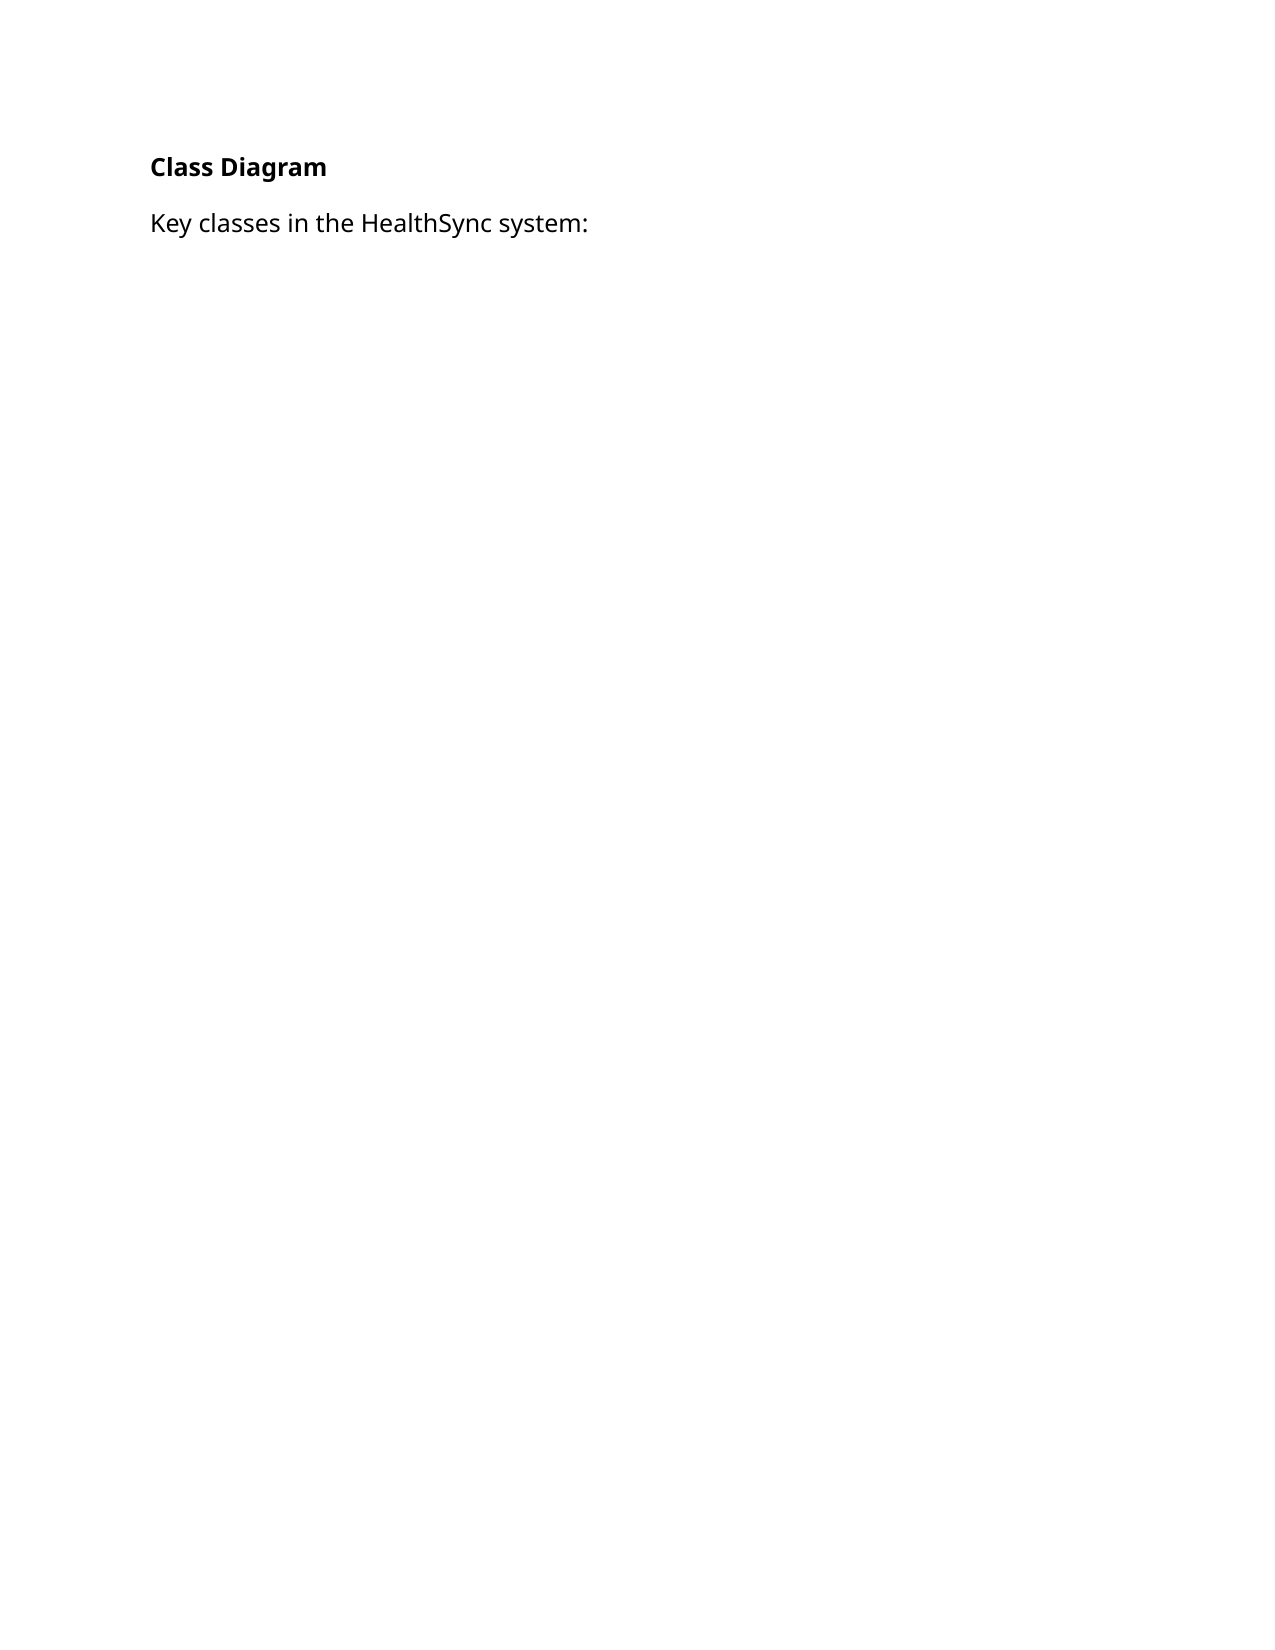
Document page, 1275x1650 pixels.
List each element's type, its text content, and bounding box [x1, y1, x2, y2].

text Key classes in the HealthSync system: [150, 206, 1125, 240]
text Class Diagram [150, 150, 1125, 184]
